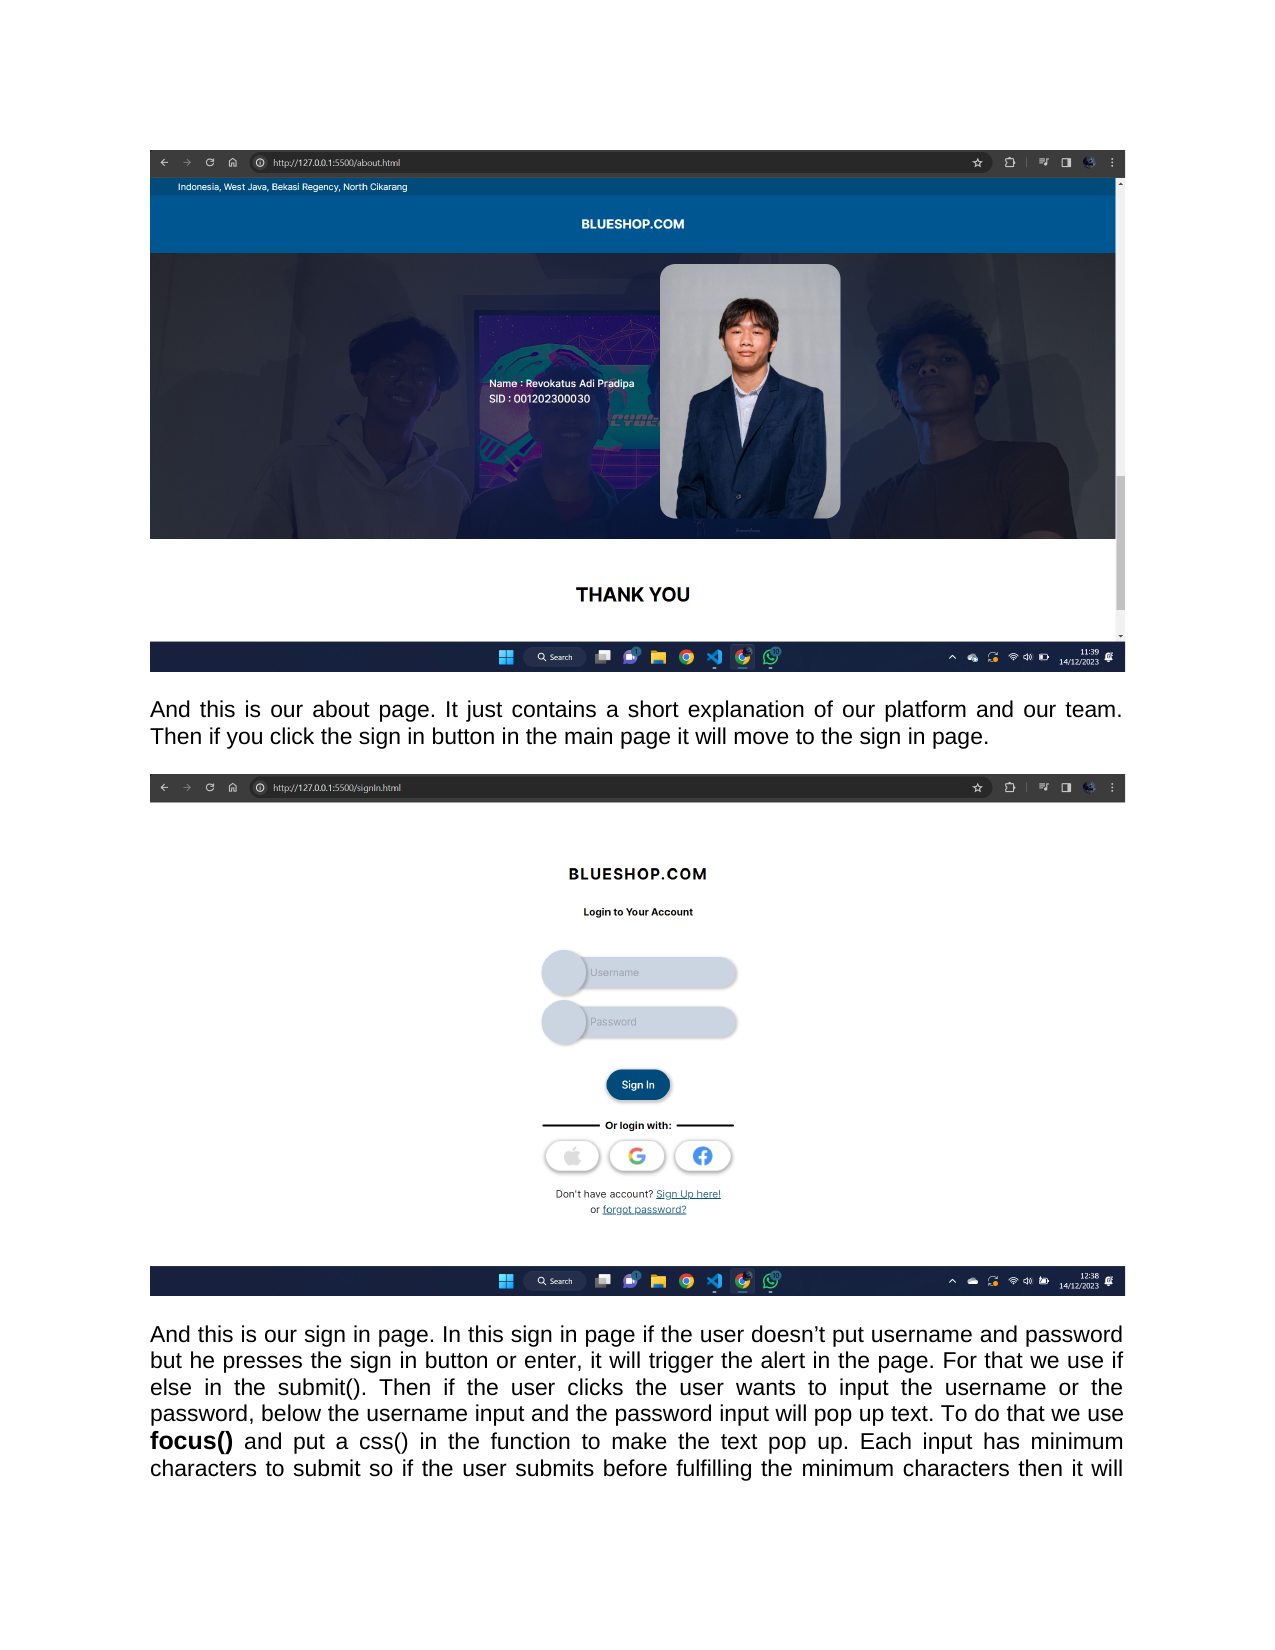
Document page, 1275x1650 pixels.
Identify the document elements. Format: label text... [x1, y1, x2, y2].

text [150, 1321, 1125, 1481]
picture [150, 774, 1125, 1296]
text And this is our about page. It just contains a short explanation of our platform and our team. Then if you click the sign in button in the main page it will move to the sign in page. [150, 696, 1125, 749]
picture [150, 150, 1125, 672]
